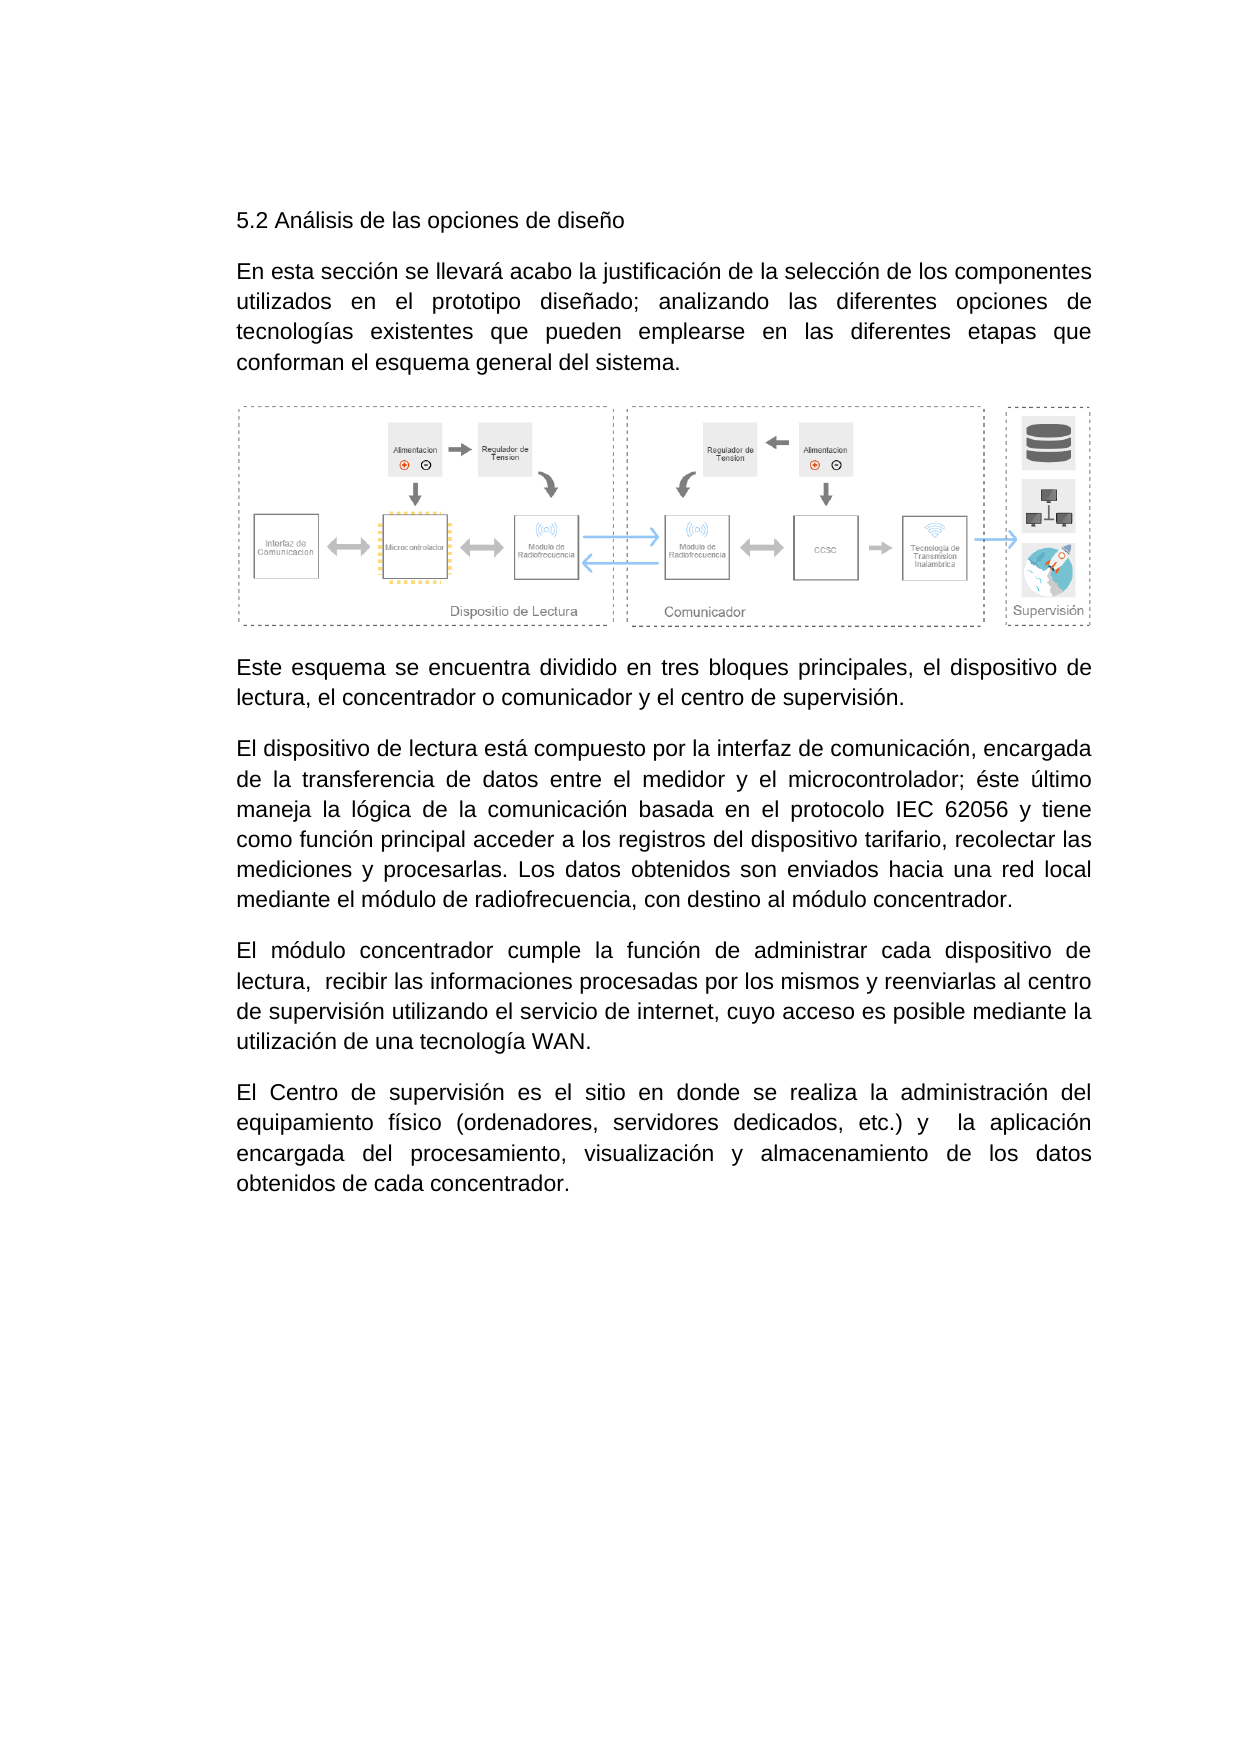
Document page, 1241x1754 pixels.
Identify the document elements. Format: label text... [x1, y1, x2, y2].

text El dispositivo de lectura está compuesto por la interfaz de comunicación, encargada de la transferencia de datos entre el medidor y el microcontrolador; éste último maneja la lógica de la comunicación basada en el protocolo IEC 62056 y tiene como función principal acceder a los registros del dispositivo tarifario, recolectar las mediciones y procesarlas. Los datos obtenidos son enviados hacia una red local mediante el módulo de radiofrecuencia, con destino al módulo concentrador. [236, 735, 1092, 913]
text En esta sección se llevará acabo la justificación de la selección de los componentes utilizados en el prototipo diseñado; analizando las diferentes opciones de tecnologías existentes que pueden emplearse en las diferentes etapas que conforman el esquema general del sistema. [236, 258, 1092, 375]
picture [236, 399, 1093, 630]
text 5.2 Análisis de las opciones de diseño [236, 207, 1092, 233]
text El Centro de supervisión es el sitio en donde se realiza la administración del equipamiento físico (ordenadores, servidores dedicados, etc.) y la aplicación encargada del procesamiento, visualización y almacenamiento de los datos obtenidos de cada concentrador. [236, 1079, 1092, 1196]
text El módulo concentrador cumple la función de administrar cada dispositivo de lectura, recibir las informaciones procesadas por los mismos y reenviarlas al centro de supervisión utilizando el servicio de internet, cuyo acceso es posible mediante la utilización de una tecnología WAN. [236, 937, 1092, 1054]
text Este esquema se encuentra dividido en tres bloques principales, el dispositivo de lectura, el concentrador o comunicador y el centro de supervisión. [236, 654, 1092, 711]
